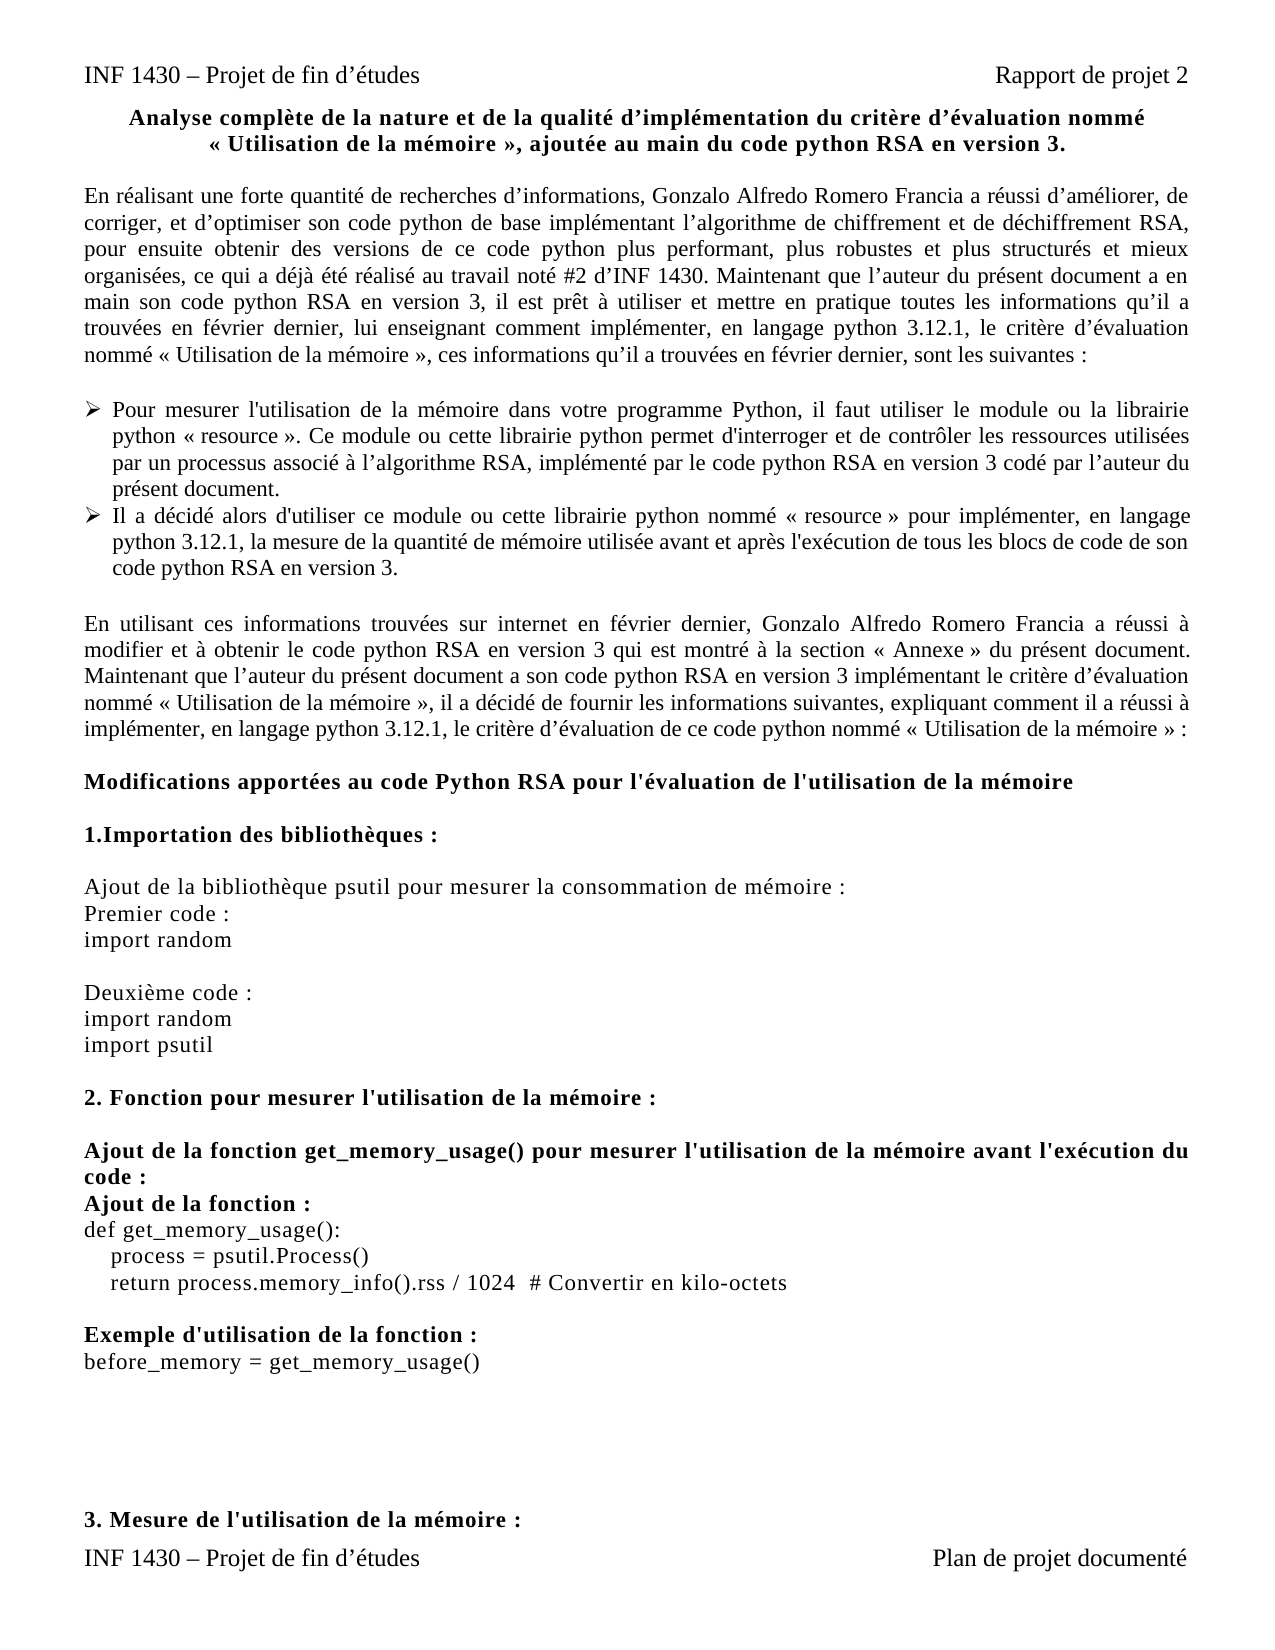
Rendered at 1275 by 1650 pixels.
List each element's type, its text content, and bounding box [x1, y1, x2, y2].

text En réalisant une forte quantité de recherches d’informations, Gonzalo Alfredo Romero Francia a réussi d’améliorer, de corriger, et d’optimiser son code python de base implémentant l’algorithme de chiffrement et de déchiffrement RSA, pour ensuite obtenir des versions de ce code python plus performant, plus robustes et plus structurés et mieux organisées, ce qui a déjà été réalisé au travail noté #2 d’INF 1430. Maintenant que l’auteur du présent document a en main son code python RSA en version 3, il est prêt à utiliser et mettre en pratique toutes les informations qu’il a trouvées en février dernier, lui enseignant comment implémenter, en langage python 3.12.1, le critère d’évaluation nommé « Utilisation de la mémoire », ces informations qu’il a trouvées en février dernier, sont les suivantes : [84, 183, 1191, 367]
text Ajout de la fonction get_memory_usage() pour mesurer l'utilisation de la mémoire avant l'exécution du code : [84, 1137, 1191, 1190]
text before_memory = get_memory_usage() [84, 1348, 1191, 1374]
text import random [84, 926, 1191, 952]
text def get_memory_usage(): [84, 1216, 1191, 1242]
text 2. Fonction pour mesurer l'utilisation de la mémoire : [84, 1084, 1191, 1111]
text Modifications apportées au code Python RSA pour l'évaluation de l'utilisation de la mémoire [84, 768, 1191, 794]
text Analyse complète de la nature et de la qualité d’implémentation du critère d’évaluation nommé « Utilisation de la mémoire », ajoutée au main du code python RSA en version 3. [84, 103, 1191, 156]
text import psutil [84, 1032, 1191, 1058]
text import random [84, 1005, 1191, 1032]
text En utilisant ces informations trouvées sur internet en février dernier, Gonzalo Alfredo Romero Francia a réussi à modifier et à obtenir le code python RSA en version 3 qui est montré à la section « Annexe » du présent document. Maintenant que l’auteur du présent document a son code python RSA en version 3 implémentant le critère d’évaluation nommé « Utilisation de la mémoire », il a décidé de fournir les informations suivantes, expliquant comment il a réussi à implémenter, en langage python 3.12.1, le critère d’évaluation de ce code python nommé « Utilisation de la mémoire » : [84, 610, 1191, 742]
text process = psutil.Process() [84, 1242, 1191, 1269]
text Deuxième code : [84, 979, 1191, 1005]
text Ajout de la bibliothèque psutil pour mesurer la consommation de mémoire : [84, 873, 1191, 900]
list Pour mesurer l'utilisation de la mémoire dans votre programme Python, il faut utiliser le module ou la librairie python « resource ». Ce module ou cette librairie python permet d'interroger et de contrôler les ressources utilisées par un processus associé à l’algorithme RSA, implémenté par le code python RSA en version 3 codé par l’auteur du présent document. [84, 396, 1191, 502]
text 3. Mesure de l'utilisation de la mémoire : [84, 1506, 1191, 1532]
text Exemple d'utilisation de la fonction : [84, 1321, 1191, 1348]
text 1.Importation des bibliothèques : [84, 821, 1191, 847]
text Premier code : [84, 900, 1191, 926]
text return process.memory_info().rss / 1024 # Convertir en kilo-octets [84, 1269, 1191, 1295]
text Ajout de la fonction : [84, 1190, 1191, 1216]
list Il a décidé alors d'utiliser ce module ou cette librairie python nommé « resource » pour implémenter, en langage python 3.12.1, la mesure de la quantité de mémoire utilisée avant et après l'exécution de tous les blocs de code de son code python RSA en version 3. [84, 502, 1191, 581]
